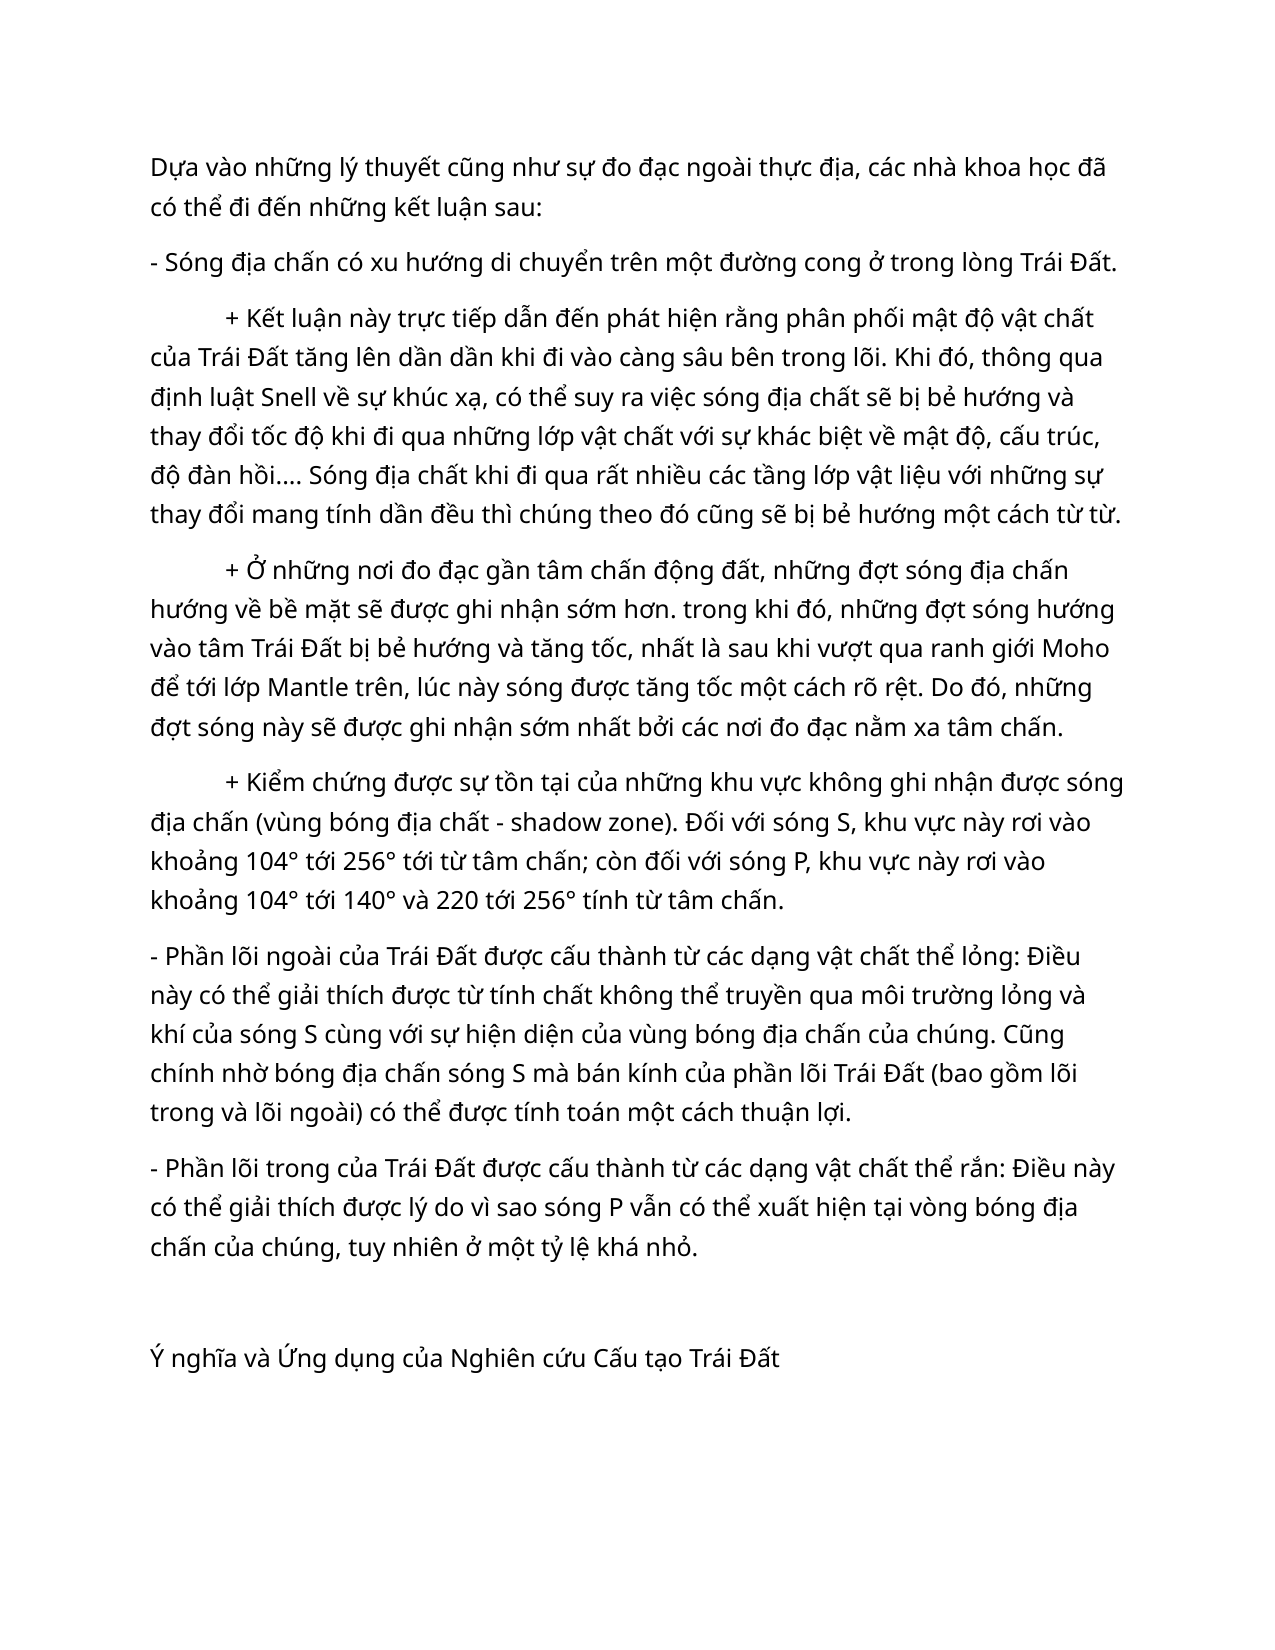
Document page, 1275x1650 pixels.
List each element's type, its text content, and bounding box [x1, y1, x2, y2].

text + Ở những nơi đo đạc gần tâm chấn động đất, những đợt sóng địa chấn hướng về bề mặt sẽ được ghi nhận sớm hơn. trong khi đó, những đợt sóng hướng vào tâm Trái Đất bị bẻ hướng và tăng tốc, nhất là sau khi vượt qua ranh giới Moho để tới lớp Mantle trên, lúc này sóng được tăng tốc một cách rõ rệt. Do đó, những đợt sóng này sẽ được ghi nhận sớm nhất bởi các nơi đo đạc nằm xa tâm chấn. [150, 552, 1125, 743]
text + Kết luận này trực tiếp dẫn đến phát hiện rằng phân phối mật độ vật chất của Trái Đất tăng lên dần dần khi đi vào càng sâu bên trong lõi. Khi đó, thông qua định luật Snell về sự khúc xạ, có thể suy ra việc sóng địa chất sẽ bị bẻ hướng và thay đổi tốc độ khi đi qua những lớp vật chất với sự khác biệt về mật độ, cấu trúc, độ đàn hồi.... Sóng địa chất khi đi qua rất nhiều các tầng lớp vật liệu với những sự thay đổi mang tính dần đều thì chúng theo đó cũng sẽ bị bẻ hướng một cách từ từ. [150, 301, 1125, 531]
text - Phần lõi ngoài của Trái Đất được cấu thành từ các dạng vật chất thể lỏng: Điều này có thể giải thích được từ tính chất không thể truyền qua môi trường lỏng và khí của sóng S cùng với sự hiện diện của vùng bóng địa chấn của chúng. Cũng chính nhờ bóng địa chấn sóng S mà bán kính của phần lõi Trái Đất (bao gồm lõi trong và lõi ngoài) có thể được tính toán một cách thuận lợi. [150, 938, 1125, 1129]
text Dựa vào những lý thuyết cũng như sự đo đạc ngoài thực địa, các nhà khoa học đã có thể đi đến những kết luận sau: [150, 150, 1125, 223]
text - Sóng địa chấn có xu hướng di chuyển trên một đường cong ở trong lòng Trái Đất. [150, 245, 1125, 279]
text - Phần lõi trong của Trái Đất được cấu thành từ các dạng vật chất thể rắn: Điều này có thể giải thích được lý do vì sao sóng P vẫn có thể xuất hiện tại vòng bóng địa chấn của chúng, tuy nhiên ở một tỷ lệ khá nhỏ. [150, 1151, 1125, 1263]
text + Kiểm chứng được sự tồn tại của những khu vực không ghi nhận được sóng địa chấn (vùng bóng địa chất - shadow zone). Đối với sóng S, khu vực này rơi vào khoảng 104° tới 256° tới từ tâm chấn; còn đối với sóng P, khu vực này rơi vào khoảng 104° tới 140° và 220 tới 256° tính từ tâm chấn. [150, 765, 1125, 917]
text Ý nghĩa và Ứng dụng của Nghiên cứu Cấu tạo Trái Đất [150, 1341, 1125, 1375]
